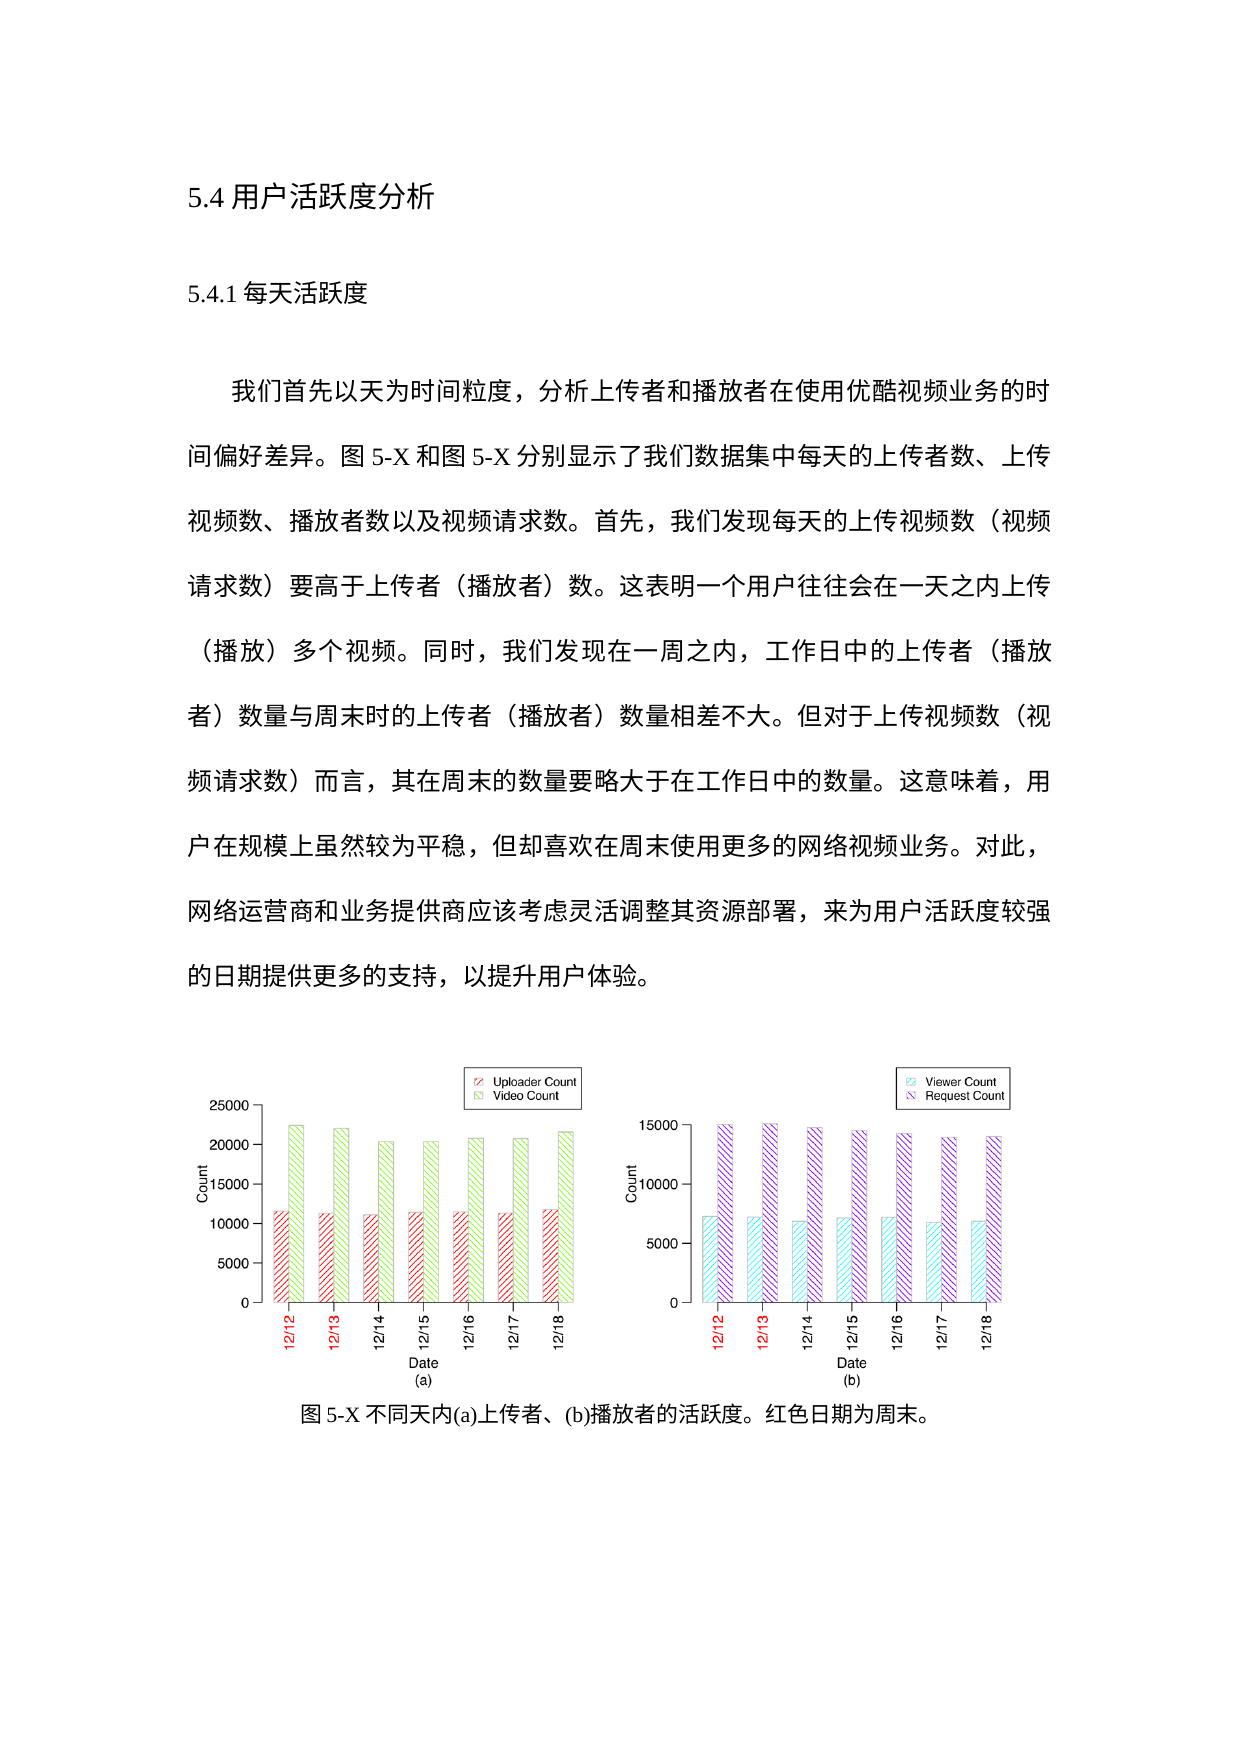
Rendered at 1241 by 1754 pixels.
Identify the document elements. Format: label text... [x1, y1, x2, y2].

text 图5-X 不同天内(a)上传者、(b)播放者的活跃度。红色日期为周末。 [187, 1397, 1053, 1429]
text 用户活跃度分析 [187, 162, 1053, 227]
text 我们首先以天为时间粒度，分析上传者和播放者在使用优酷视频业务的时间偏好差异。图5-X和图5-X分别显示了我们数据集中每天的上传者数、上传视频数、播放者数以及视频请求数。首先，我们发现每天的上传视频数（视频请求数）要高于上传者（播放者）数。这表明一个用户往往会在一天之内上传（播放）多个视频。同时，我们发现在一周之内，工作日中的上传者（播放者）数量与周末时的上传者（播放者）数量相差不大。但对于上传视频数（视频请求数）而言，其在周末的数量要略大于在工作日中的数量。这意味着，用户在规模上虽然较为平稳，但却喜欢在周末使用更多的网络视频业务。对此，网络运营商和业务提供商应该考虑灵活调整其资源部署，来为用户活跃度较强的日期提供更多的支持，以提升用户体验。 [187, 357, 1053, 1007]
text 每天活跃度 [187, 259, 1053, 324]
picture [192, 1047, 1049, 1390]
